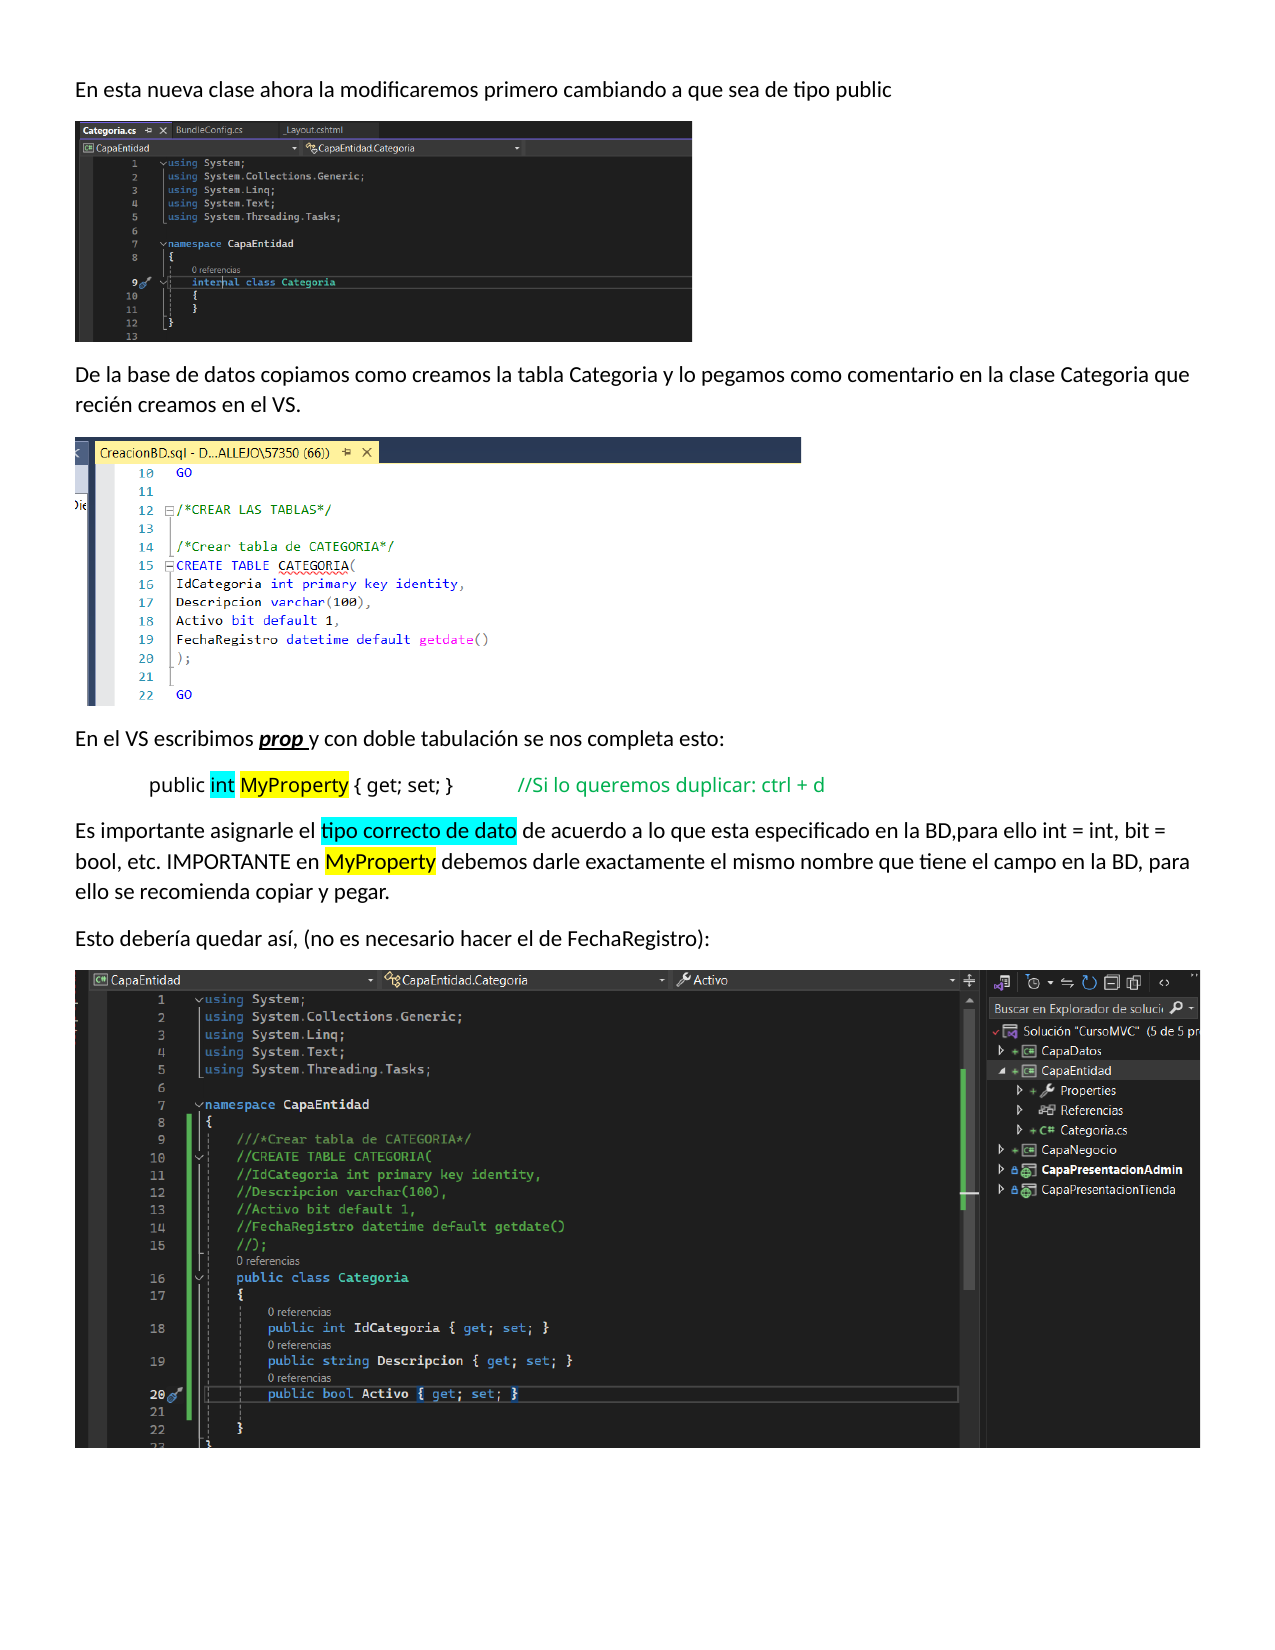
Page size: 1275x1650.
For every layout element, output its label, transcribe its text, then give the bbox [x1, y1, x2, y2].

text Es importante asignarle el tipo correcto de dato de acuerdo a lo que esta especificado en la BD,para ello int = int, bit = bool, etc. IMPORTANTE en MyProperty debemos darle exactamente el mismo nombre que tiene el campo en la BD, para ello se recomienda copiar y pegar. [75, 817, 1200, 905]
text Esto debería quedar así, (no es necesario hacer el de FechaRegistro): [75, 924, 1200, 952]
text En esta nueva clase ahora la modificaremos primero cambiando a que sea de tipo public [75, 75, 1200, 103]
text De la base de datos copiamos como creamos la tabla Categoria y lo pegamos como comentario en la clase Categoria que recién creamos en el VS. [75, 360, 1200, 419]
picture [75, 437, 802, 706]
text En el VS escribimos prop y con doble tabulación se nos completa esto: [75, 724, 1200, 752]
text public int MyProperty { get; set; } //Si lo queremos duplicar: ctrl + d [349, 771, 1200, 798]
picture [75, 970, 1200, 1448]
picture [75, 121, 693, 342]
